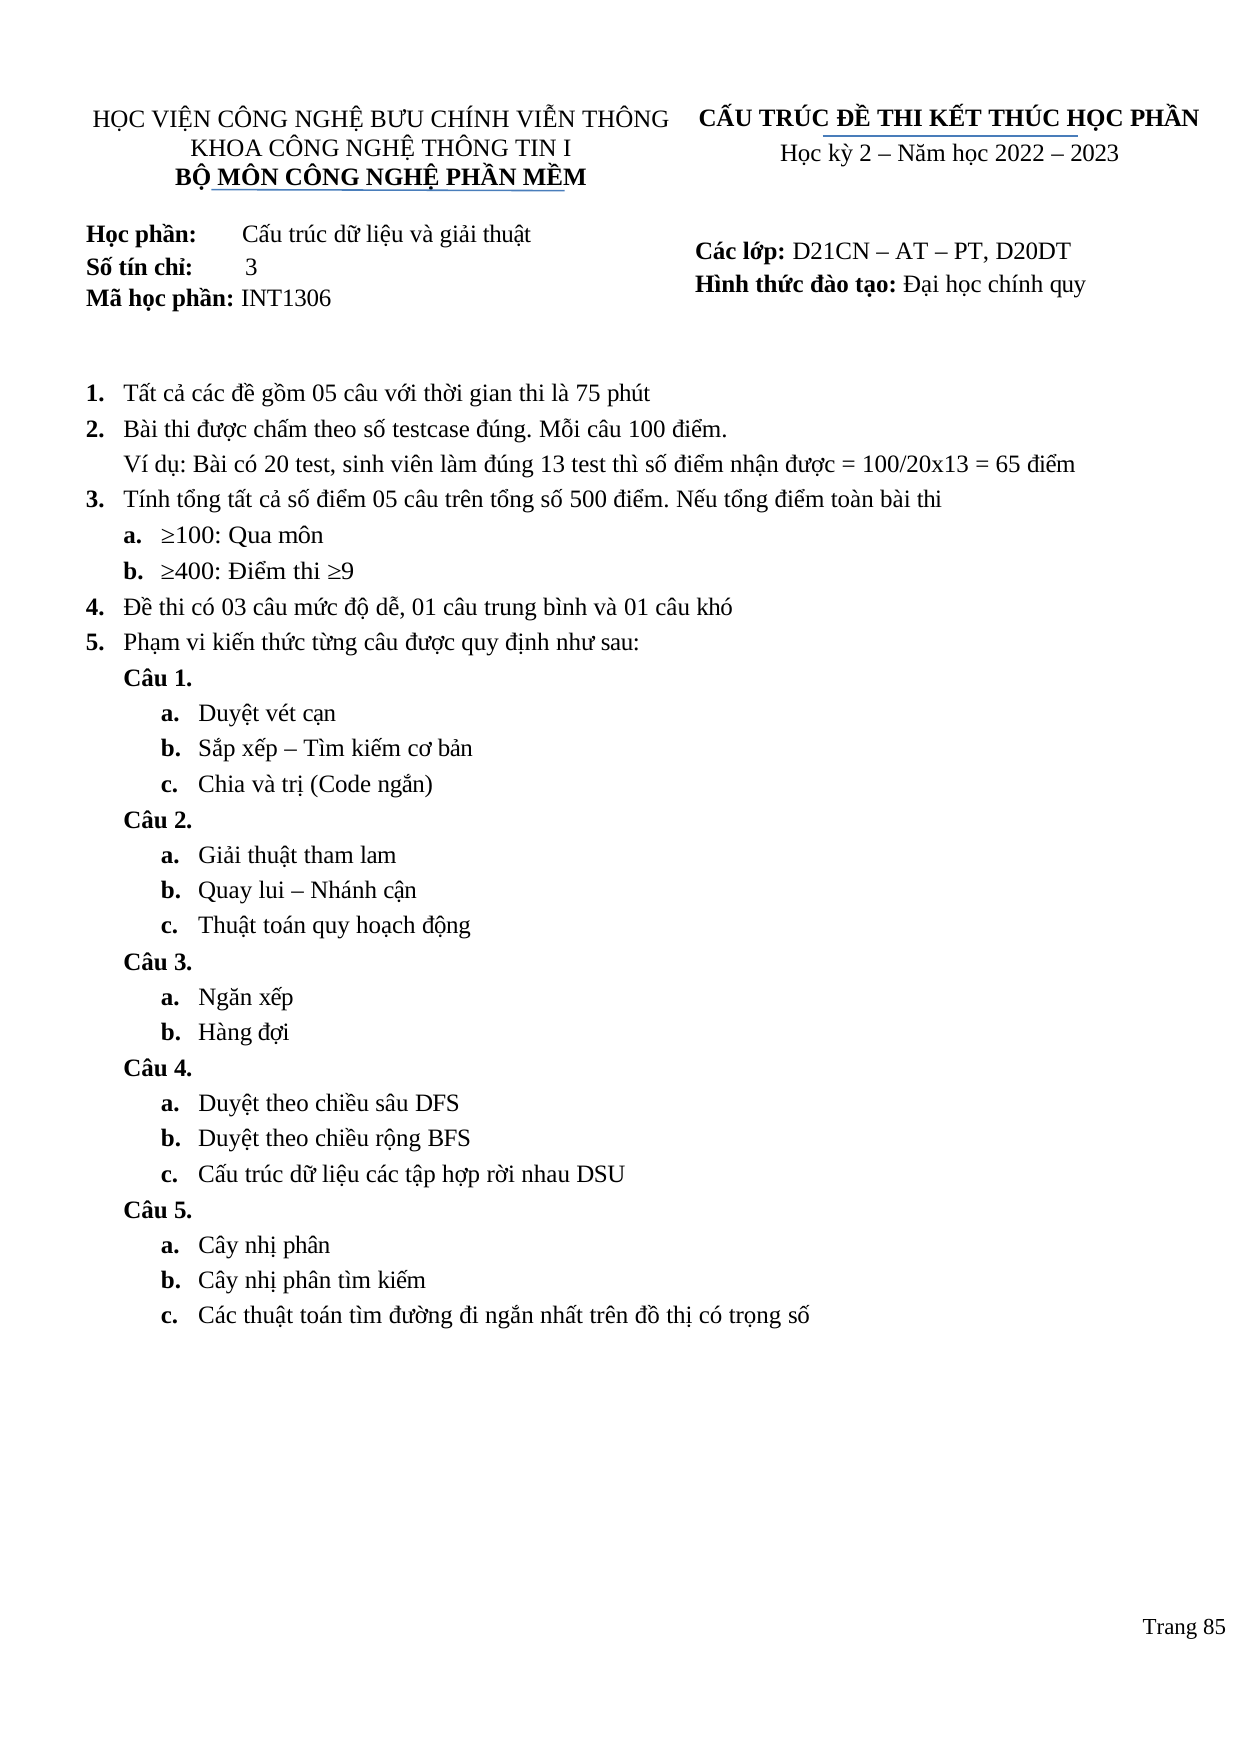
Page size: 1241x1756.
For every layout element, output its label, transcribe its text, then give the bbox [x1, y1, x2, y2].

list Duyệt vét cạn [161, 698, 1226, 727]
list Hàng đợi [161, 1017, 1226, 1046]
list Thuật toán quy hoạch động [161, 911, 1226, 939]
list Chia và trị (Code ngắn) [161, 769, 1226, 798]
list Cấu trúc dữ liệu các tập hợp rời nhau DSU [161, 1159, 1226, 1187]
table_header CẤU TRÚC ĐỀ THI KẾT THÚC HỌC PHẦN Học kỳ 2 – Năm học 2022 – 2023 Các lớp: D21CN – AT – PT, D20DT Hình thức đào tạo: Đại học chính quy [681, 104, 1206, 330]
subtitle Câu 1. [123, 663, 1226, 692]
list Tính tổng tất cả số điểm 05 câu trên tổng số 500 điểm. Nếu tổng điểm toàn bài thi [86, 484, 1226, 513]
list Tất cả các đề gồm 05 câu với thời gian thi là 75 phút [86, 378, 1226, 407]
subtitle Câu 4. [123, 1053, 1226, 1082]
list Duyệt theo chiều rộng BFS [161, 1123, 1226, 1152]
subtitle Câu 5. [123, 1195, 1226, 1223]
list Cây nhị phân tìm kiếm [161, 1265, 1226, 1294]
list Cây nhị phân [161, 1230, 1226, 1258]
subtitle Câu 2. [123, 805, 1226, 834]
text Ví dụ: Bài có 20 test, sinh viên làm đúng 13 test thì số điểm nhận được = 100/20x13 = 65 điểm [123, 449, 1226, 478]
list Quay lui – Nhánh cận [161, 876, 1226, 904]
list Ngăn xếp [161, 982, 1226, 1010]
list Phạm vi kiến thức từng câu được quy định như sau: [86, 627, 1226, 656]
table_header HỌC VIỆN CÔNG NGHỆ BƯU CHÍNH VIỄN THÔNG KHOA CÔNG NGHỆ THÔNG TIN I BỘ MÔN CÔNG NGHỆ PHẦN MỀM Học phần: Cấu trúc dữ liệu và giải thuật Số tín chỉ: 3 Mã học phần: INT1306 [81, 104, 681, 330]
list ≥400: Điểm thi ≥9 [123, 556, 1226, 585]
list ≥100: Qua môn [123, 520, 1226, 549]
list Bài thi được chấm theo số testcase đúng. Mỗi câu 100 điểm. [86, 414, 1226, 443]
subtitle Câu 3. [123, 947, 1226, 975]
list Các thuật toán tìm đường đi ngắn nhất trên đồ thị có trọng số [161, 1300, 1226, 1329]
list Sắp xếp – Tìm kiếm cơ bản [161, 733, 1226, 762]
list Duyệt theo chiều sâu DFS [161, 1088, 1226, 1117]
list Đề thi có 03 câu mức độ dễ, 01 câu trung bình và 01 câu khó [86, 592, 1226, 621]
list Giải thuật tham lam [161, 840, 1226, 869]
